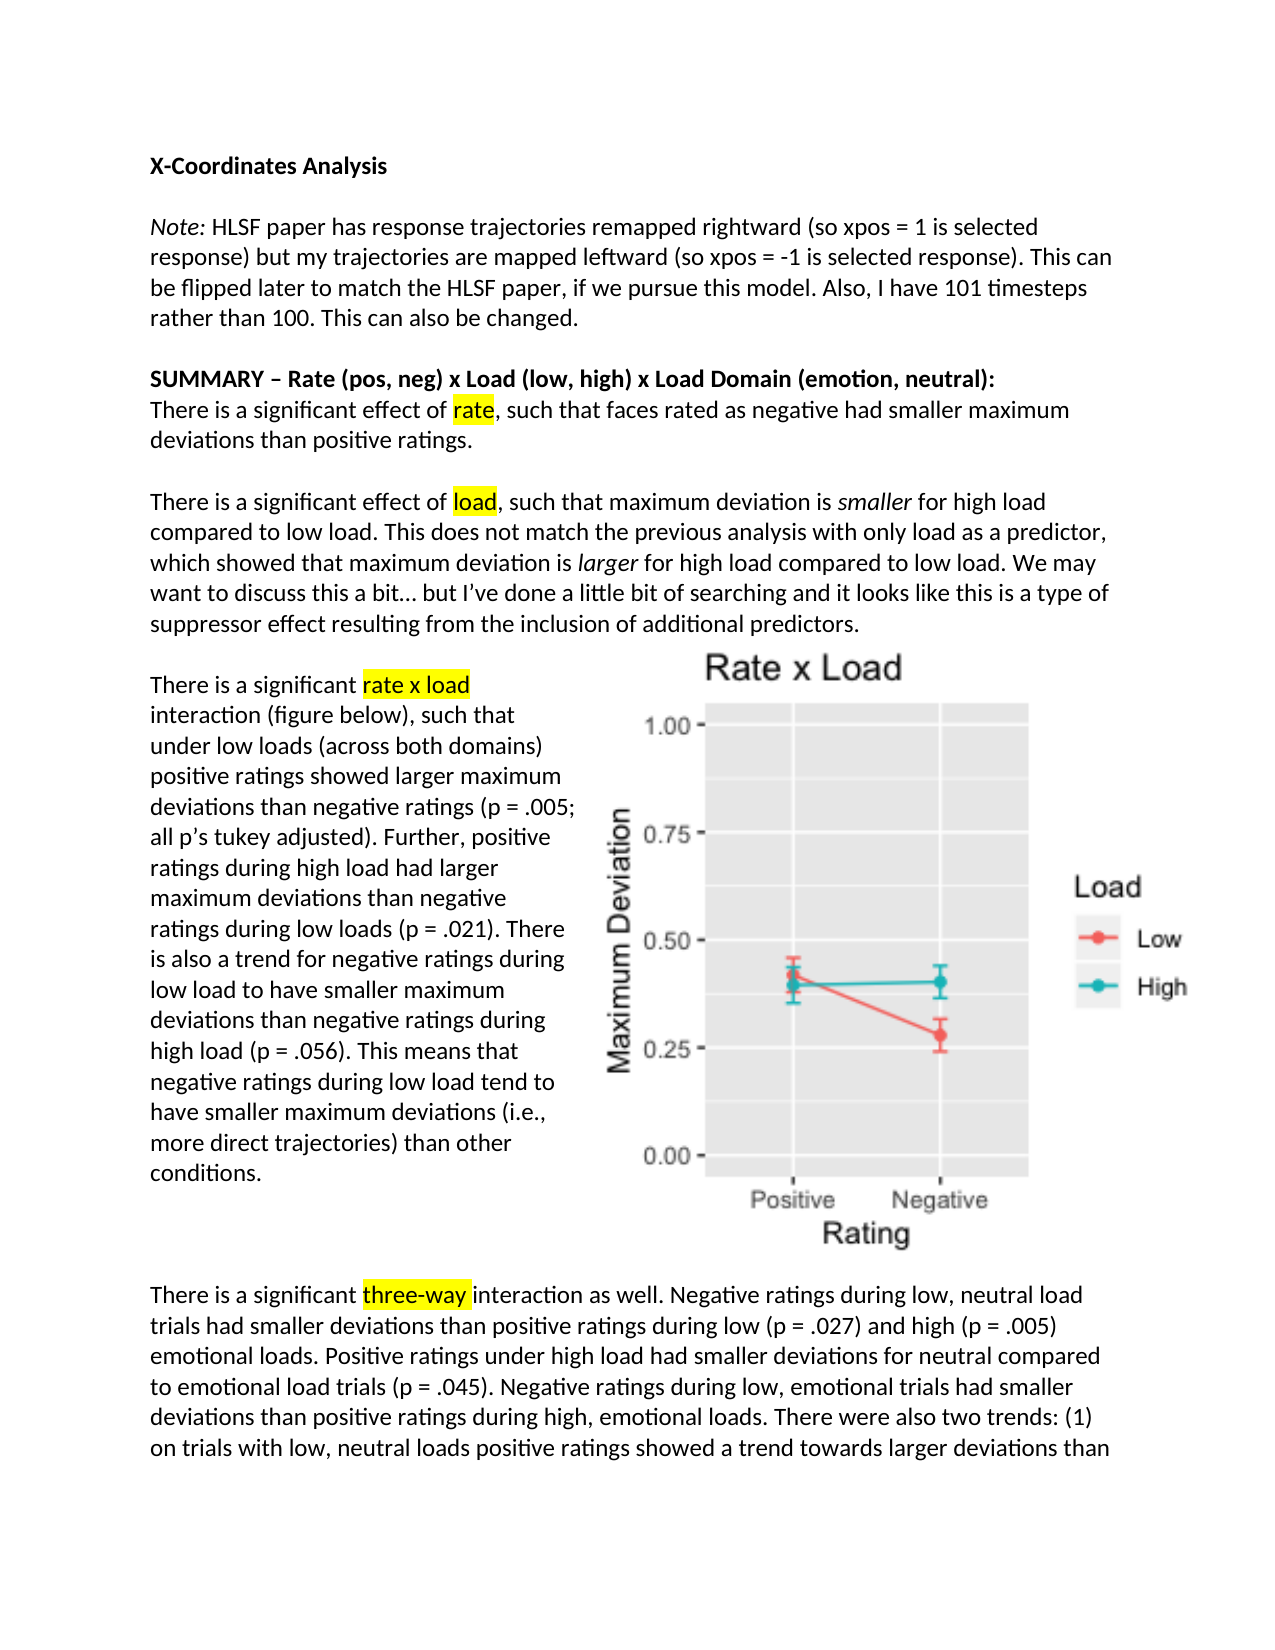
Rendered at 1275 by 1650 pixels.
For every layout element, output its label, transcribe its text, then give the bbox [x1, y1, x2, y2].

text Note: HLSF paper has response trajectories remapped rightward (so xpos = 1 is selected response) but my trajectories are mapped leftward (so xpos = -1 is selected response). This can be flipped later to match the HLSF paper, if we pursue this model. Also, I have 101 timesteps rather than 100. This can also be changed. [150, 211, 1125, 333]
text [150, 1279, 1125, 1462]
picture [595, 641, 1215, 1261]
text There is a significant rate x load interaction (figure below), such that under low loads (across both domains) positive ratings showed larger maximum deviations than negative ratings (p = .005; all p’s tukey adjusted). Further, positive ratings during high load had larger maximum deviations than negative ratings during low loads (p = .021). There is also a trend for negative ratings during low load to have smaller maximum deviations than negative ratings during high load (p = .056). This means that negative ratings during low load tend to have smaller maximum deviations (i.e., more direct trajectories) than other conditions. [150, 669, 595, 1188]
text There is a significant effect of load, such that maximum deviation is smaller for high load compared to low load. This does not match the previous analysis with only load as a predictor, which showed that maximum deviation is larger for high load compared to low load. We may want to discuss this a bit… but I’ve done a little bit of searching and it looks like this is a type of suppressor effect resulting from the inclusion of additional predictors. [150, 486, 1125, 638]
text X-Coordinates Analysis [150, 150, 1125, 181]
text There is a significant effect of rate, such that faces rated as negative had smaller maximum deviations than positive ratings. [150, 394, 1125, 455]
text SUMMARY – Rate (pos, neg) x Load (low, high) x Load Domain (emotion, neutral): [150, 364, 1125, 394]
